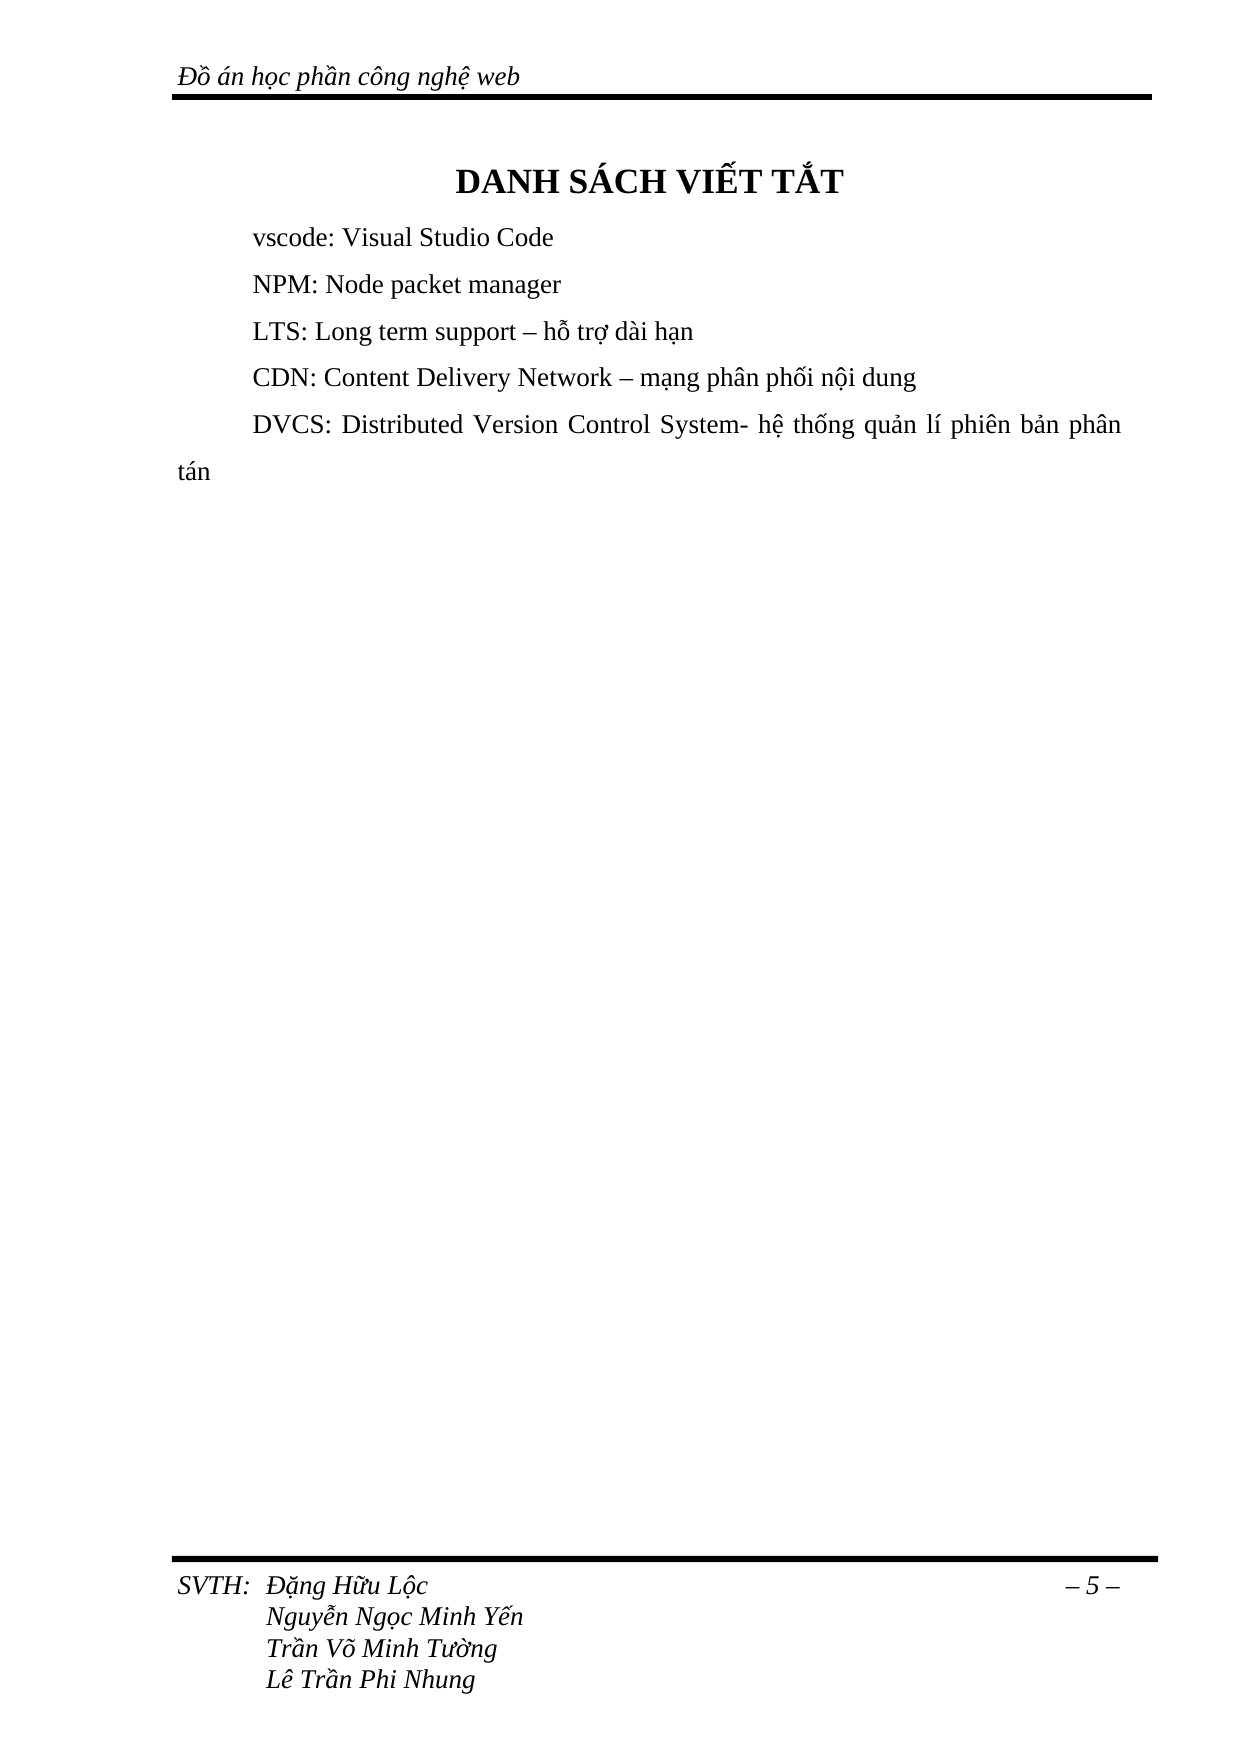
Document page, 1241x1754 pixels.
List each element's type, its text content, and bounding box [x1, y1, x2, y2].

text vscode: Visual Studio Code [177, 221, 1122, 253]
text CDN: Content Delivery Network – mạng phân phối nội dung [177, 361, 1122, 393]
text NPM: Node packet manager [177, 268, 1122, 299]
text DVCS: Distributed Version Control System- hệ thống quản lí phiên bản phân tán [177, 408, 1122, 486]
text DANH SÁCH VIẾT TẮT [177, 160, 1122, 201]
text LTS: Long term support – hỗ trợ dài hạn [177, 315, 1122, 346]
